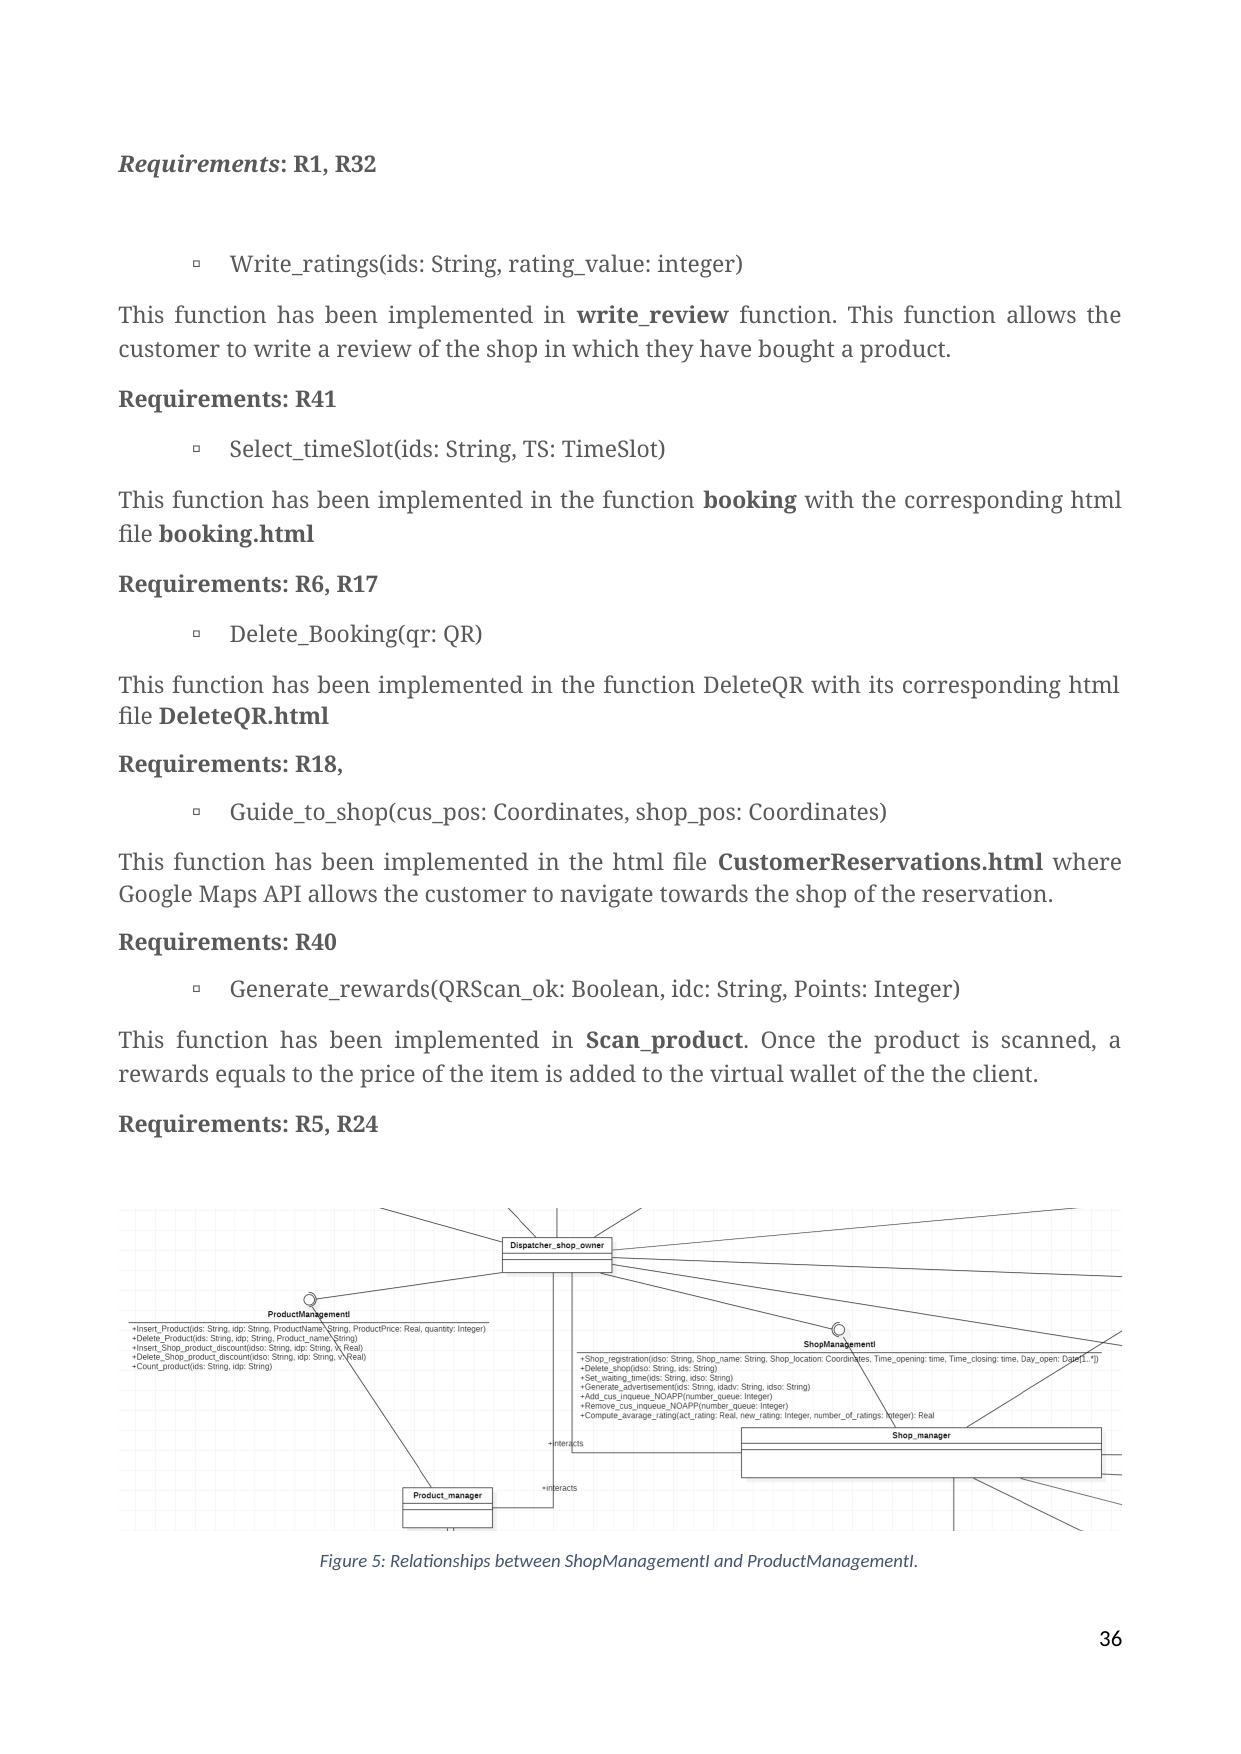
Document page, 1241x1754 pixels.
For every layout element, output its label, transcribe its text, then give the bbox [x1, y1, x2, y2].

text Requirements: R41 [118, 383, 1122, 414]
text Figure 5: Relationships between ShopManagementI and ProductManagementI. [118, 1549, 1122, 1572]
text Requirements: R40 [118, 926, 1122, 957]
list Delete_Booking(qr: QR) [192, 618, 1122, 650]
list Write_ratings(ids: String, rating_value: integer) [192, 248, 1122, 280]
text This function has been implemented in write_review function. This function allows the customer to write a review of the shop in which they have bought a product. [118, 299, 1122, 364]
list Select_timeSlot(ids: String, TS: TimeSlot) [192, 433, 1122, 465]
text Requirements: R18, [118, 748, 1122, 779]
text Requirements: R1, R32 [118, 148, 1122, 179]
text Requirements: R6, R17 [118, 568, 1122, 599]
text This function has been implemented in the function booking with the corresponding html file booking.html [118, 484, 1122, 549]
text This function has been implemented in the function DeleteQR with its corresponding html file DeleteQR.html [118, 669, 1122, 731]
text Requirements: R5, R24 [118, 1108, 1122, 1139]
list Guide_to_shop(cus_pos: Coordinates, shop_pos: Coordinates) [192, 796, 1122, 827]
text This function has been implemented in the html file CustomerReservations.html where Google Maps API allows the customer to navigate towards the shop of the reservation. [118, 846, 1122, 909]
list Generate_rewards(QRScan_ok: Boolean, idc: String, Points: Integer) [192, 973, 1122, 1005]
text This function has been implemented in Scan_product. Once the product is scanned, a rewards equals to the price of the item is added to the virtual wallet of the the client. [118, 1024, 1122, 1089]
picture [118, 1208, 1123, 1531]
